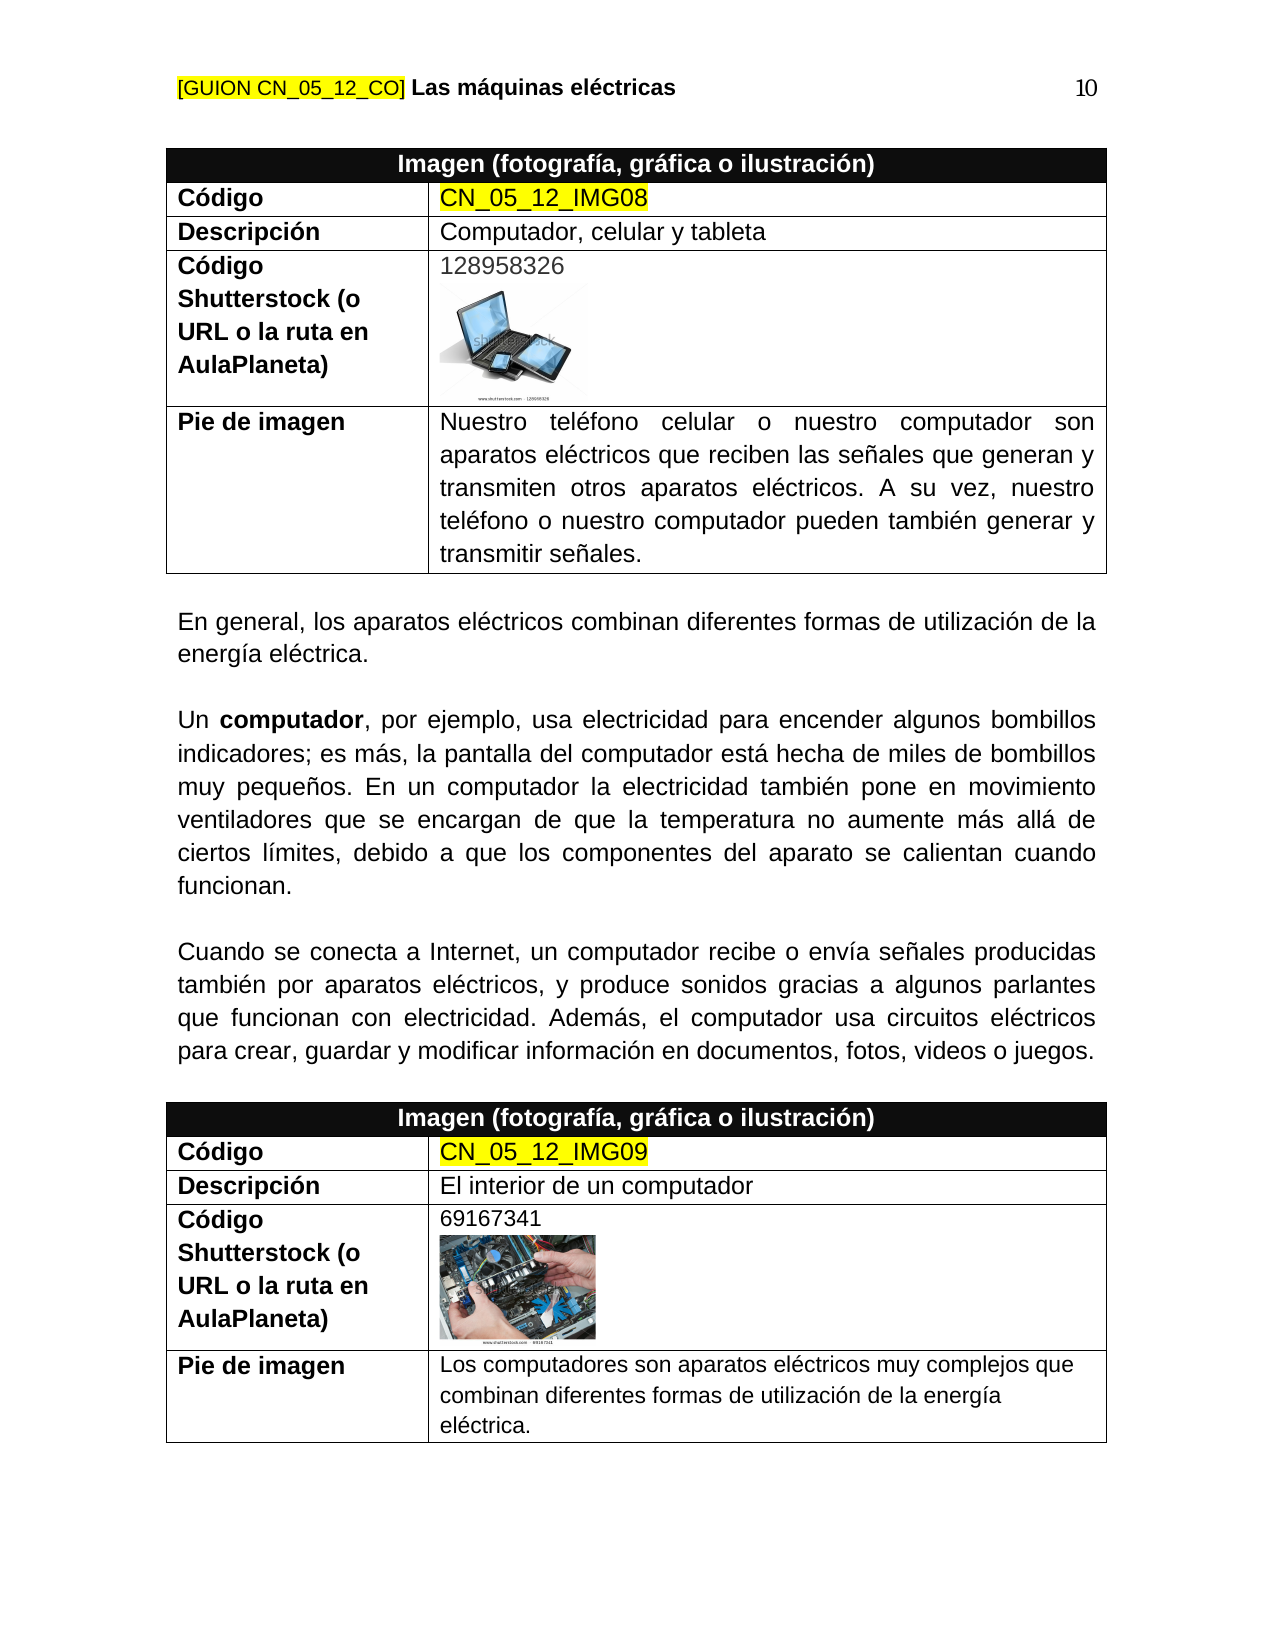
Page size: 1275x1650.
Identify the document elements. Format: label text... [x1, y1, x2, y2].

picture [439, 1235, 596, 1346]
table_cell Código [167, 1137, 428, 1170]
table_cell Código [167, 183, 428, 216]
picture [439, 283, 588, 402]
table_header Imagen (fotografía, gráfica o ilustración) [167, 149, 1106, 182]
table_cell Los computadores son aparatos eléctricos muy complejos que combinan diferentes formas de utilización de la energía eléctrica. [429, 1351, 1106, 1442]
text Un computador, por ejemplo, usa electricidad para encender algunos bombillos indicadores; es más, la pantalla del computador está hecha de miles de bombillos muy pequeños. En un computador la electricidad también pone en movimiento ventiladores que se encargan de que la temperatura no aumente más allá de ciertos límites, debido a que los componentes del aparato se calientan cuando funcionan. [177, 706, 1098, 899]
table_cell CN_05_12_IMG08 [429, 183, 1106, 216]
table_cell CN_05_12_IMG09 [429, 1137, 1106, 1170]
table_cell Nuestro teléfono celular o nuestro computador son aparatos eléctricos que reciben las señales que generan y transmiten otros aparatos eléctricos. A su vez, nuestro teléfono o nuestro computador pueden también generar y transmitir señales. [429, 407, 1106, 572]
table_cell Pie de imagen [167, 407, 428, 572]
table_cell Descripción [167, 1171, 428, 1204]
table_header Imagen (fotografía, gráfica o ilustración) [167, 1103, 1106, 1136]
table_cell El interior de un computador [429, 1171, 1106, 1204]
table_cell 128958326 [429, 251, 1106, 406]
table_cell 69167341 [429, 1205, 1106, 1350]
text Cuando se conecta a Internet, un computador recibe o envía señales producidas también por aparatos eléctricos, y produce sonidos gracias a algunos parlantes que funcionan con electricidad. Además, el computador usa circuitos eléctricos para crear, guardar y modificar información en documentos, fotos, videos o juegos. [177, 937, 1098, 1064]
table_cell Descripción [167, 217, 428, 250]
table_cell Computador, celular y tableta [429, 217, 1106, 250]
text En general, los aparatos eléctricos combinan diferentes formas de utilización de la energía eléctrica. [177, 606, 1098, 668]
table_cell Pie de imagen [167, 1351, 428, 1442]
table_cell Código Shutterstock (o URL o la ruta en AulaPlaneta) [167, 251, 428, 406]
table_cell Código Shutterstock (o URL o la ruta en AulaPlaneta) [167, 1205, 428, 1350]
